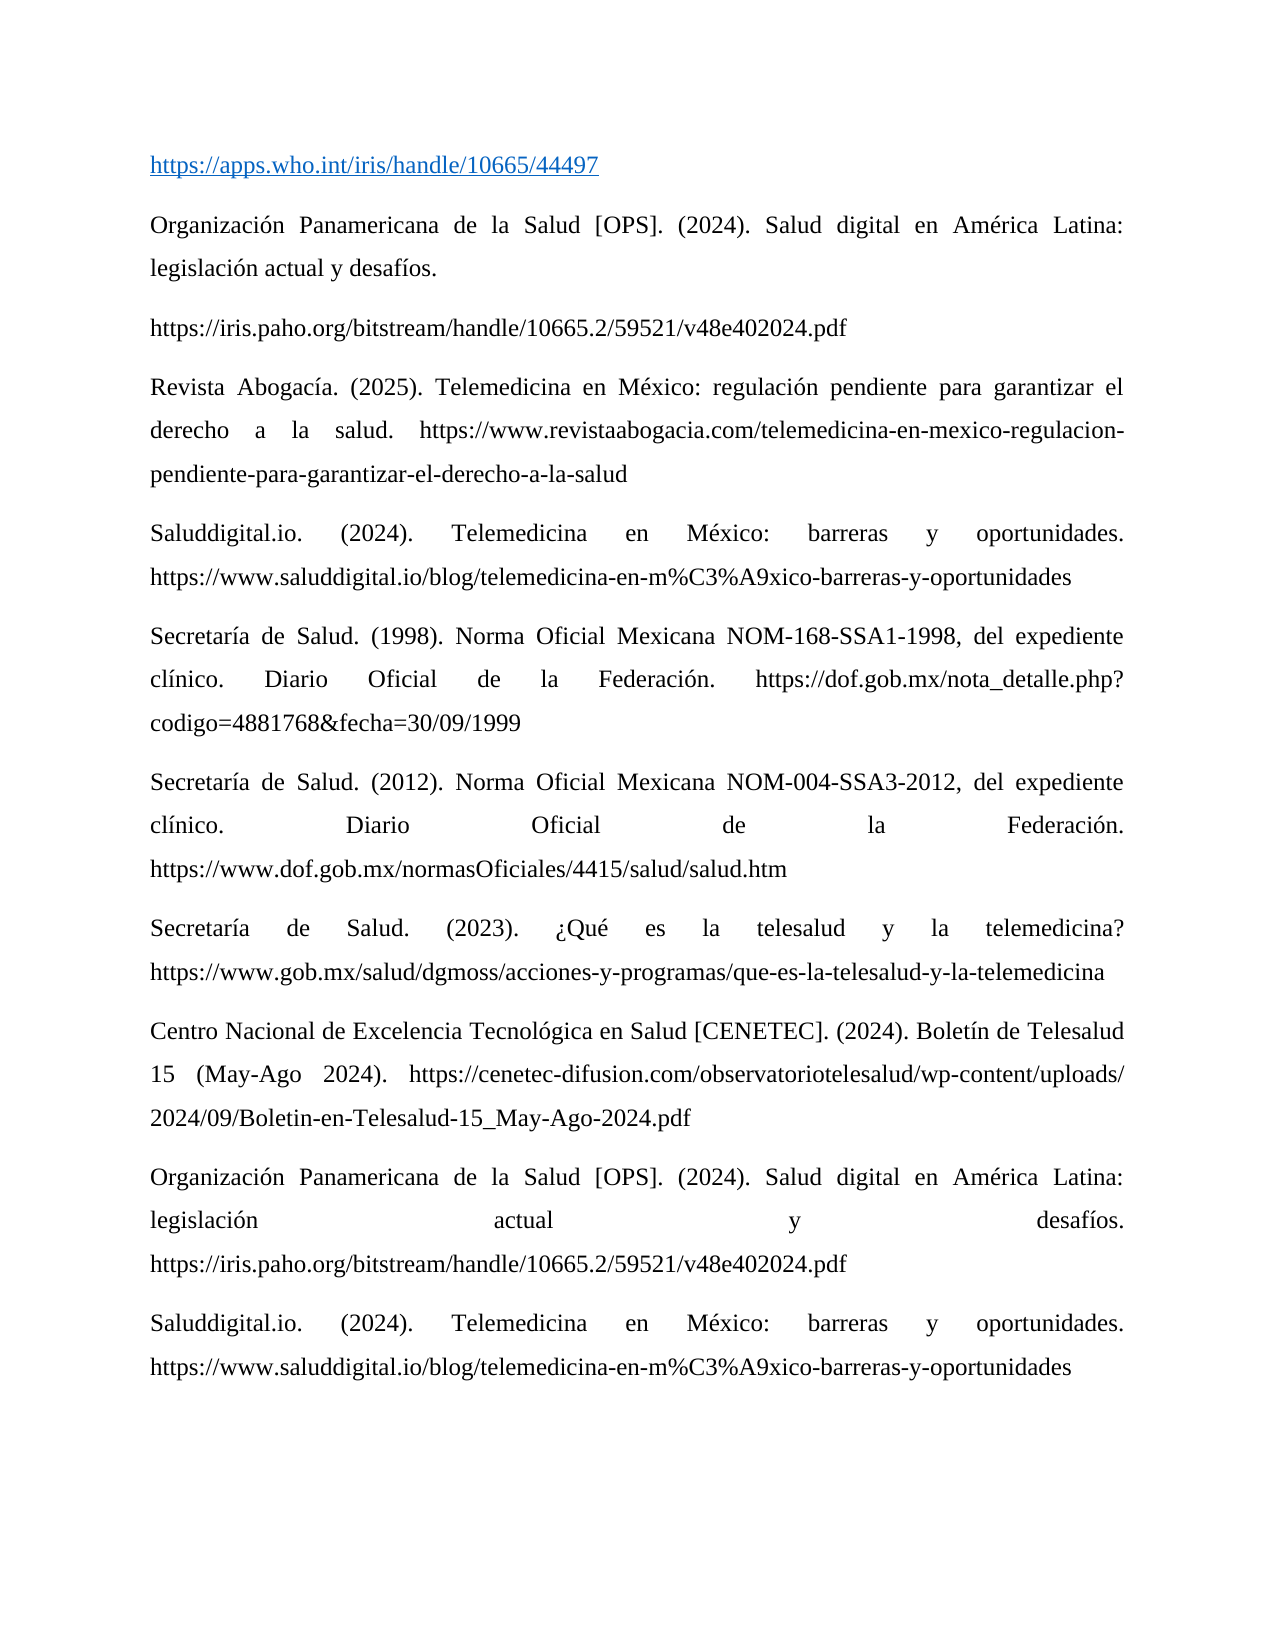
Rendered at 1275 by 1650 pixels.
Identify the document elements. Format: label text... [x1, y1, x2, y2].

text https://apps.who.int/iris/handle/10665/44497 [150, 150, 1125, 179]
text Saluddigital.io. (2024). Telemedicina en México: barreras y oportunidades. https://www.saluddigital.io/blog/telemedicina-en-m%C3%A9xico-barreras-y-oportunidades [150, 518, 1125, 590]
text Secretaría de Salud. (2023). ¿Qué es la telesalud y la telemedicina? https://www.gob.mx/salud/dgmoss/acciones-y-programas/que-es-la-telesalud-y-la-telemedicina [150, 913, 1125, 985]
text Centro Nacional de Excelencia Tecnológica en Salud [CENETEC]. (2024). Boletín de Telesalud 15 (May-Ago 2024). https://cenetec-difusion.com/observatoriotelesalud/wp-content/uploads/2024/09/Boletin-en-Telesalud-15_May-Ago-2024.pdf [150, 1016, 1125, 1131]
text Revista Abogacía. (2025). Telemedicina en México: regulación pendiente para garantizar el derecho a la salud. https://www.revistaabogacia.com/telemedicina-en-mexico-regulacion-pendiente-para-garantizar-el-derecho-a-la-salud [150, 372, 1125, 487]
text https://iris.paho.org/bitstream/handle/10665.2/59521/v48e402024.pdf [150, 313, 1125, 341]
text Secretaría de Salud. (2012). Norma Oficial Mexicana NOM-004-SSA3-2012, del expediente clínico. Diario Oficial de la Federación. https://www.dof.gob.mx/normasOficiales/4415/salud/salud.htm [150, 767, 1125, 882]
text Organización Panamericana de la Salud [OPS]. (2024). Salud digital en América Latina: legislación actual y desafíos. [150, 210, 1125, 282]
text Secretaría de Salud. (1998). Norma Oficial Mexicana NOM-168-SSA1-1998, del expediente clínico. Diario Oficial de la Federación. https://dof.gob.mx/nota_detalle.php?codigo=4881768&fecha=30/09/1999 [150, 621, 1125, 736]
text Saluddigital.io. (2024). Telemedicina en México: barreras y oportunidades. https://www.saluddigital.io/blog/telemedicina-en-m%C3%A9xico-barreras-y-oportunidades [150, 1308, 1125, 1380]
text Organización Panamericana de la Salud [OPS]. (2024). Salud digital en América Latina: legislación actual y desafíos. https://iris.paho.org/bitstream/handle/10665.2/59521/v48e402024.pdf [150, 1162, 1125, 1277]
